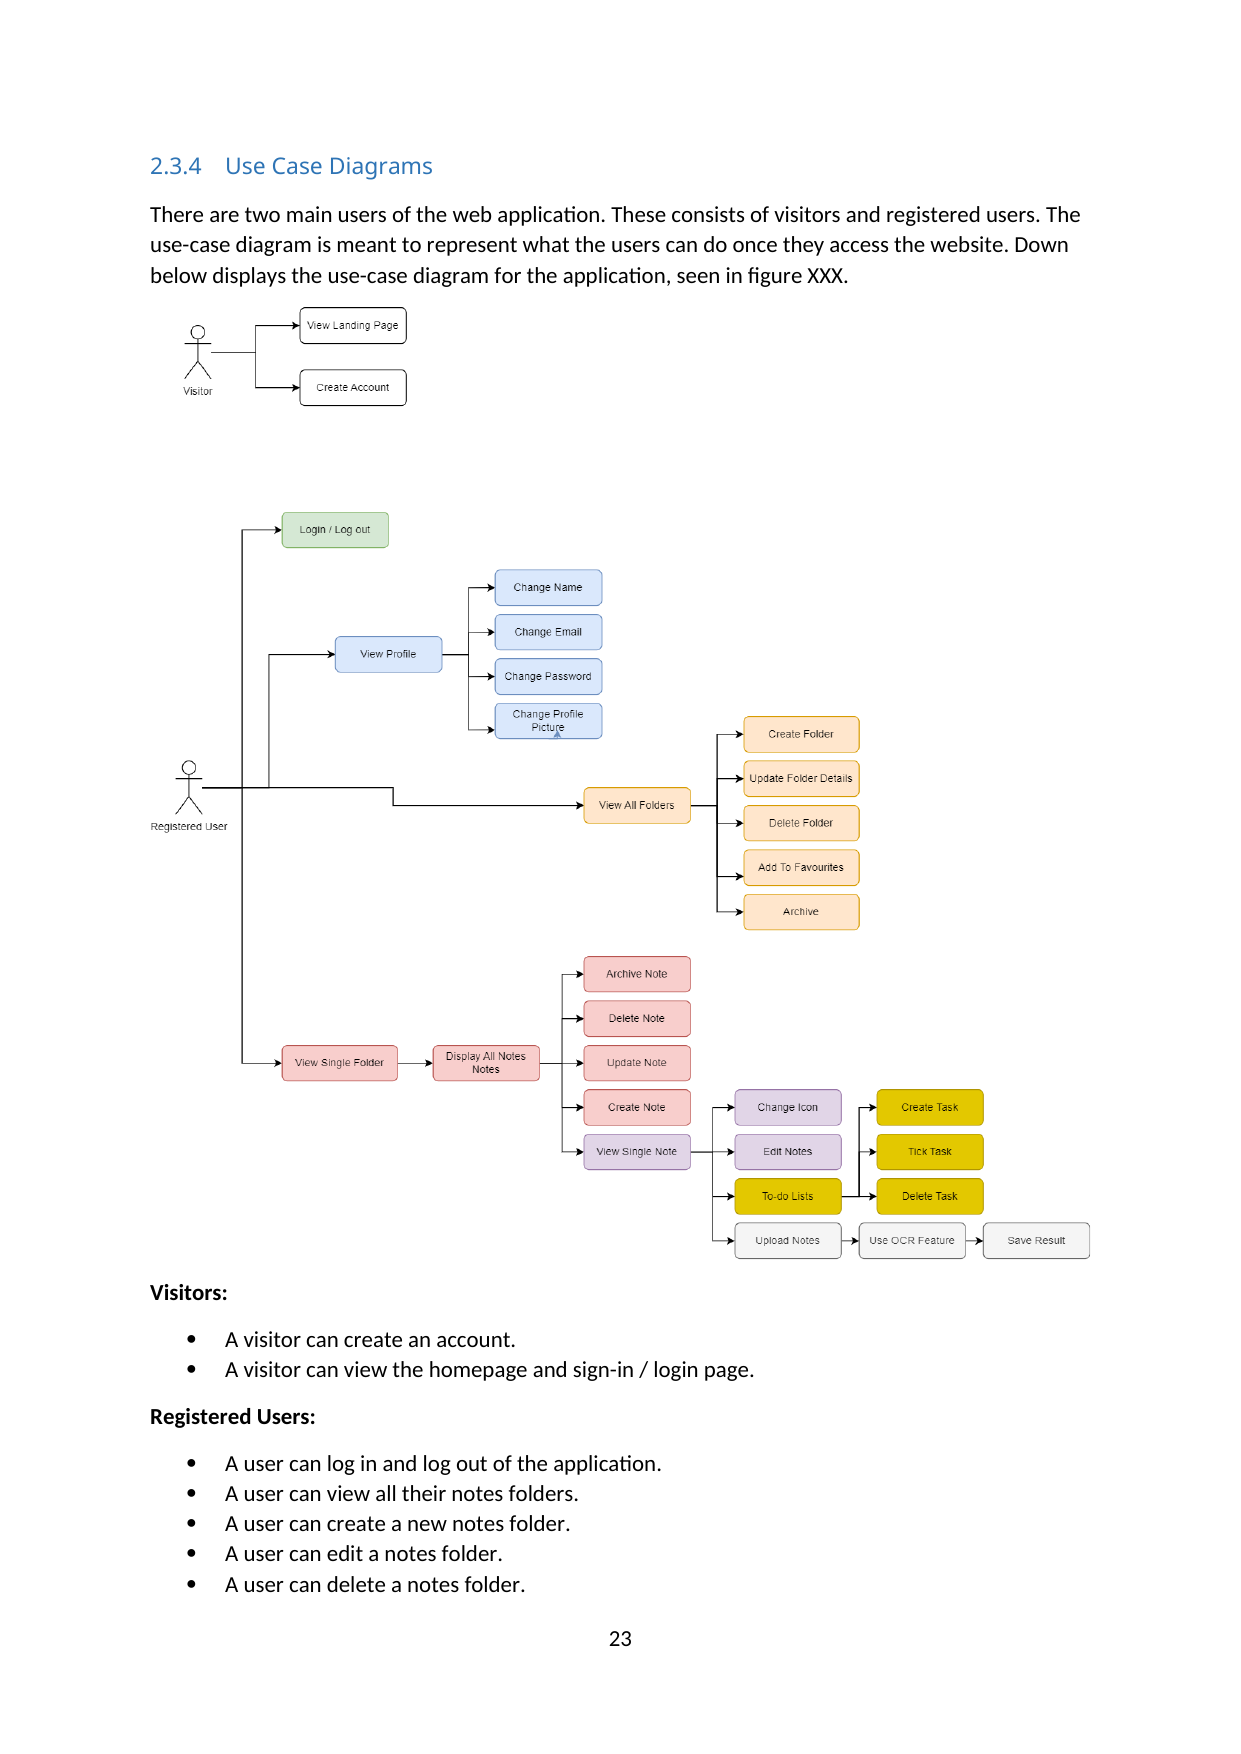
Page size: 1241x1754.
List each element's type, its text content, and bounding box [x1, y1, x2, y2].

subtitle Use Case Diagrams [150, 150, 1090, 181]
text There are two main users of the web application. These consists of visitors and registered users. The use-case diagram is meant to represent what the users can do once they access the website. Down below displays the use-case diagram for the application, seen in figure XXX. [150, 200, 1090, 289]
list A user can create a new notes folder. [187, 1509, 1090, 1537]
list A user can edit a notes folder. [187, 1539, 1090, 1567]
list A visitor can view the homepage and sign-in / login page. [187, 1355, 1090, 1383]
list A user can view all their notes folders. [187, 1479, 1090, 1507]
list A user can log in and log out of the application. [187, 1449, 1090, 1477]
list A user can delete a notes folder. [187, 1570, 1090, 1598]
text Visitors: [150, 1278, 1090, 1306]
list A visitor can create an account. [187, 1325, 1090, 1353]
picture [150, 307, 1091, 1260]
text Registered Users: [150, 1402, 1090, 1430]
